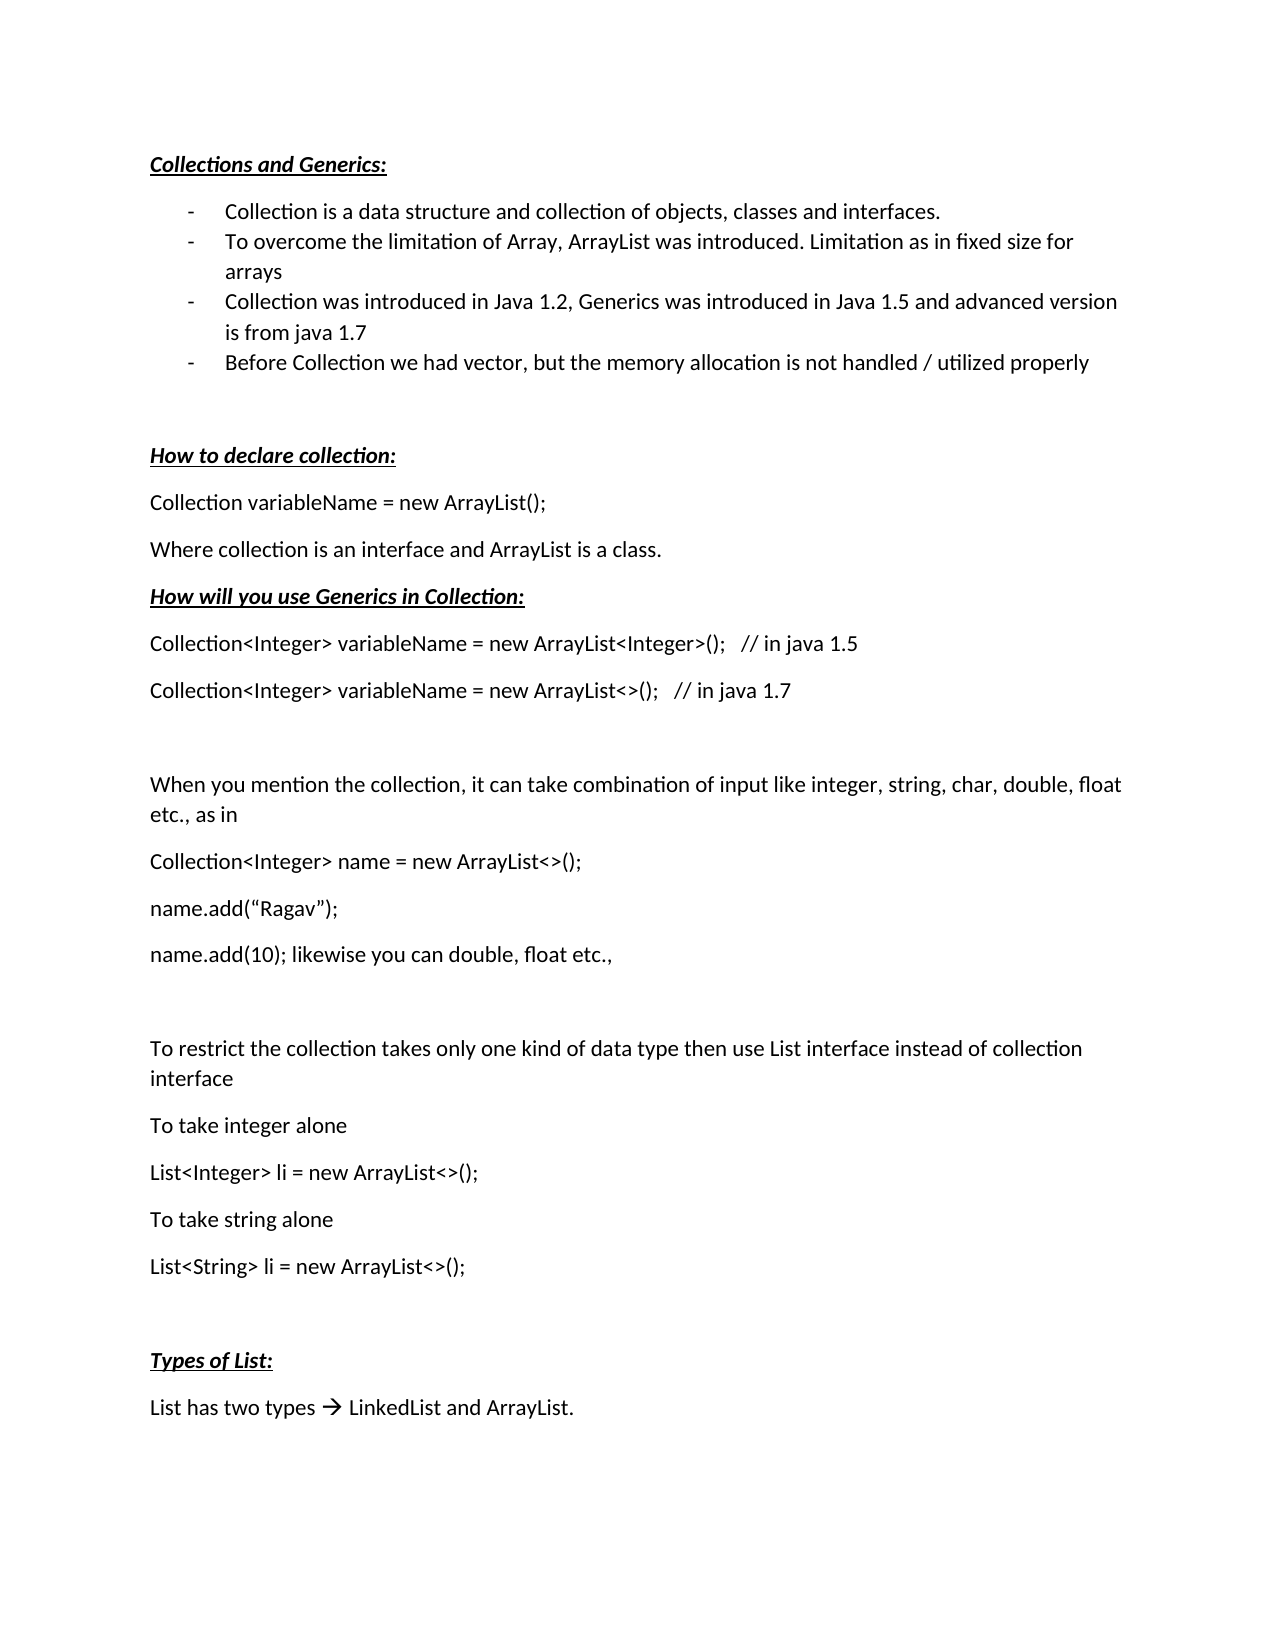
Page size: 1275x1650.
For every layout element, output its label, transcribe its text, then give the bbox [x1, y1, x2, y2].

text List<String> li = new ArrayList<>(); [150, 1252, 1125, 1280]
text How to declare collection: [150, 442, 1125, 470]
text When you mention the collection, it can take combination of input like integer, string, char, double, float etc., as in [150, 770, 1125, 828]
text To take string alone [150, 1205, 1125, 1233]
text List has two types LinkedList and ArrayList. [150, 1393, 1125, 1421]
text How will you use Generics in Collection: [150, 582, 1125, 610]
text List<Integer> li = new ArrayList<>(); [150, 1158, 1125, 1186]
list Collection is a data structure and collection of objects, classes and interfaces. [187, 197, 1125, 225]
text Collection<Integer> variableName = new ArrayList<>(); // in java 1.7 [150, 676, 1125, 704]
text Collections and Generics: [150, 150, 1125, 178]
text To take integer alone [150, 1111, 1125, 1139]
text To restrict the collection takes only one kind of data type then use List interface instead of collection interface [150, 1034, 1125, 1093]
text Collection<Integer> variableName = new ArrayList<Integer>(); // in java 1.5 [150, 629, 1125, 657]
text name.add(10); likewise you can double, float etc., [150, 941, 1125, 969]
text Where collection is an interface and ArrayList is a class. [150, 535, 1125, 563]
text Collection variableName = new ArrayList(); [150, 488, 1125, 517]
text Types of List: [150, 1346, 1125, 1374]
text Collection<Integer> name = new ArrayList<>(); [150, 847, 1125, 875]
text name.add(“Ragav”); [150, 894, 1125, 922]
list Before Collection we had vector, but the memory allocation is not handled / utilized properly [187, 348, 1125, 376]
list Collection was introduced in Java 1.2, Generics was introduced in Java 1.5 and advanced version is from java 1.7 [187, 287, 1125, 346]
list To overcome the limitation of Array, ArrayList was introduced. Limitation as in fixed size for arrays [187, 227, 1125, 285]
